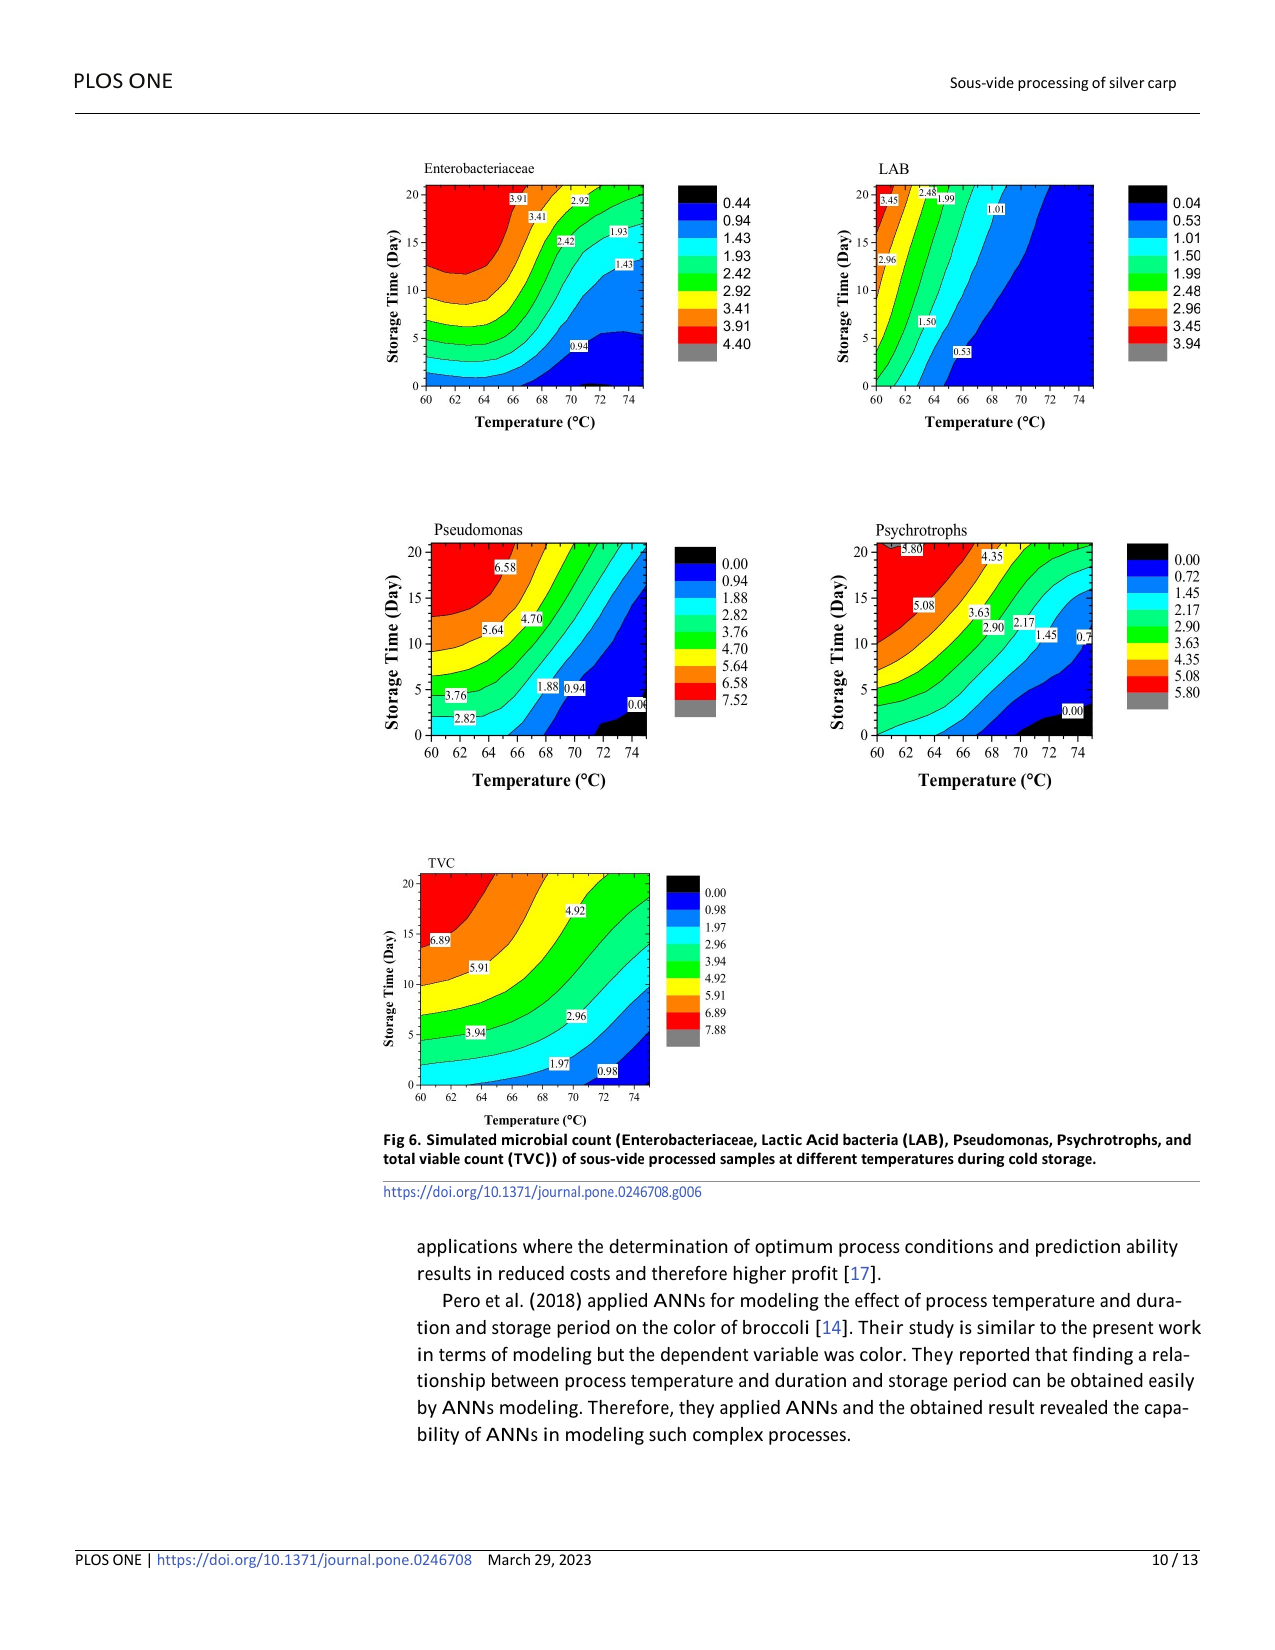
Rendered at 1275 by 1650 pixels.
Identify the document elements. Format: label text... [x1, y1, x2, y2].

text PLOS ONE Sous-videprocessingofsilvercarp [73, 66, 1202, 94]
picture [383, 162, 1200, 1127]
text Pero et al. (2018) applied ANNs for modeling the effect of process temperature and dura-tion and storage period on the color of broccoli [14]. Their study is similar to the present work in terms of modeling but the dependent variable was color. They reported that finding a rela-tionship between process temperature and duration and storage period can be obtained easily by ANNs modeling. Therefore, they applied ANNs and the obtained result revealed the capa-bility of ANNs in modeling such complex processes. [417, 1287, 1201, 1447]
text applications where the determination of optimum process conditions and prediction ability results in reduced costs and therefore higher profit [17]. [417, 1233, 1178, 1286]
text https://doi.org/10.1371/journal.pone.0246708.g006 [383, 1182, 1202, 1202]
text PLOSONE|https://doi.org/10.1371/journal.pone.0246708 March29,2023 10/13 [75, 1550, 1202, 1570]
text Fig 6. Simulated microbial count (Enterobacteriaceae, Lactic Acid bacteria (LAB), Pseudomonas, Psychrotrophs, and total viable count (TVC)) of sous-vide processed samples at different temperatures during cold storage. [383, 1130, 1192, 1169]
